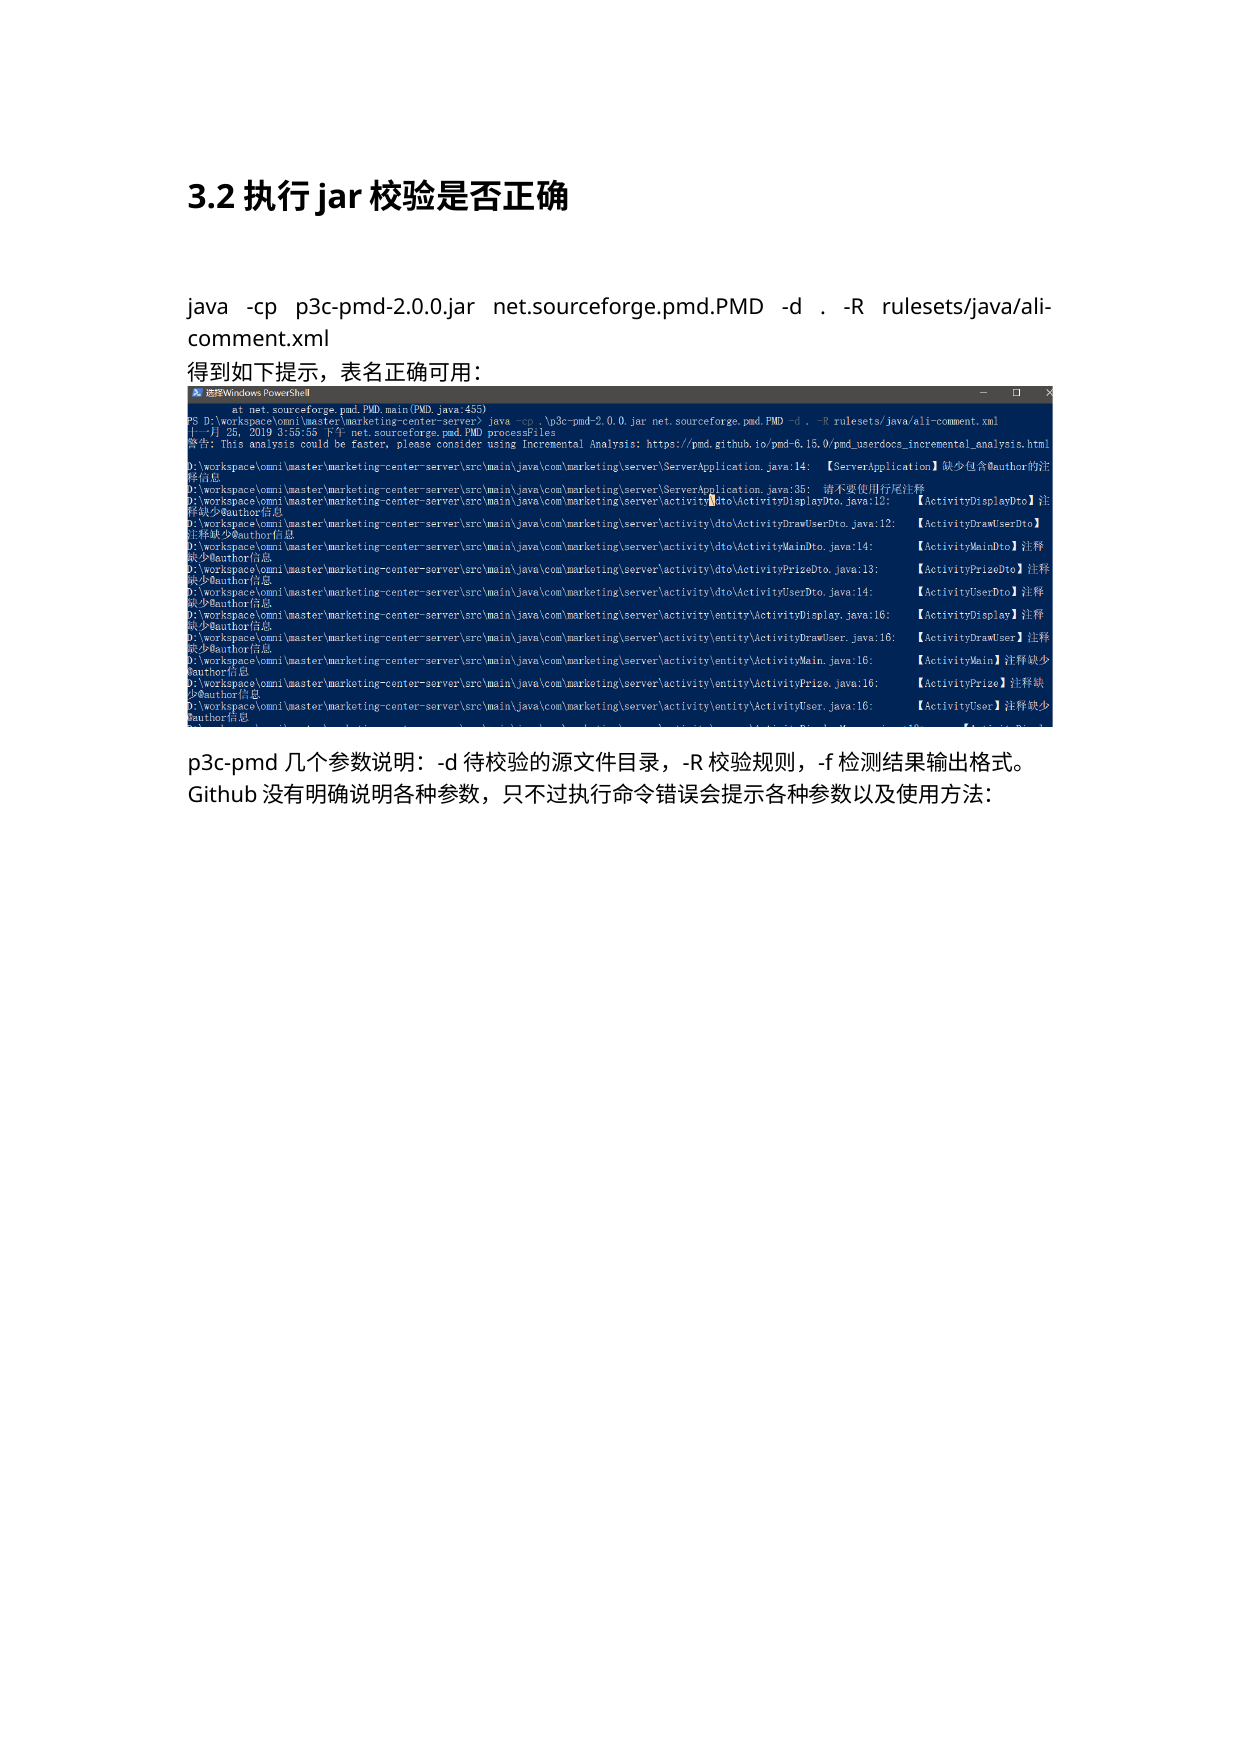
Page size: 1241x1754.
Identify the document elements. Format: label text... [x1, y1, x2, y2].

picture [187, 386, 1053, 727]
text 得到如下提示，表名正确可用： [187, 354, 1053, 386]
text Github没有明确说明各种参数，只不过执行命令错误会提示各种参数以及使用方法： [187, 777, 1053, 809]
text java -cp p3c-pmd-2.0.0.jar net.sourceforge.pmd.PMD -d . -R rulesets/java/ali-comment.xml [187, 289, 1053, 354]
subtitle 3.2 执行jar校验是否正确 [187, 162, 1053, 227]
text p3c-pmd 几个参数说明：-d 待校验的源文件目录，-R 校验规则，-f 检测结果输出格式。 [187, 744, 1053, 777]
